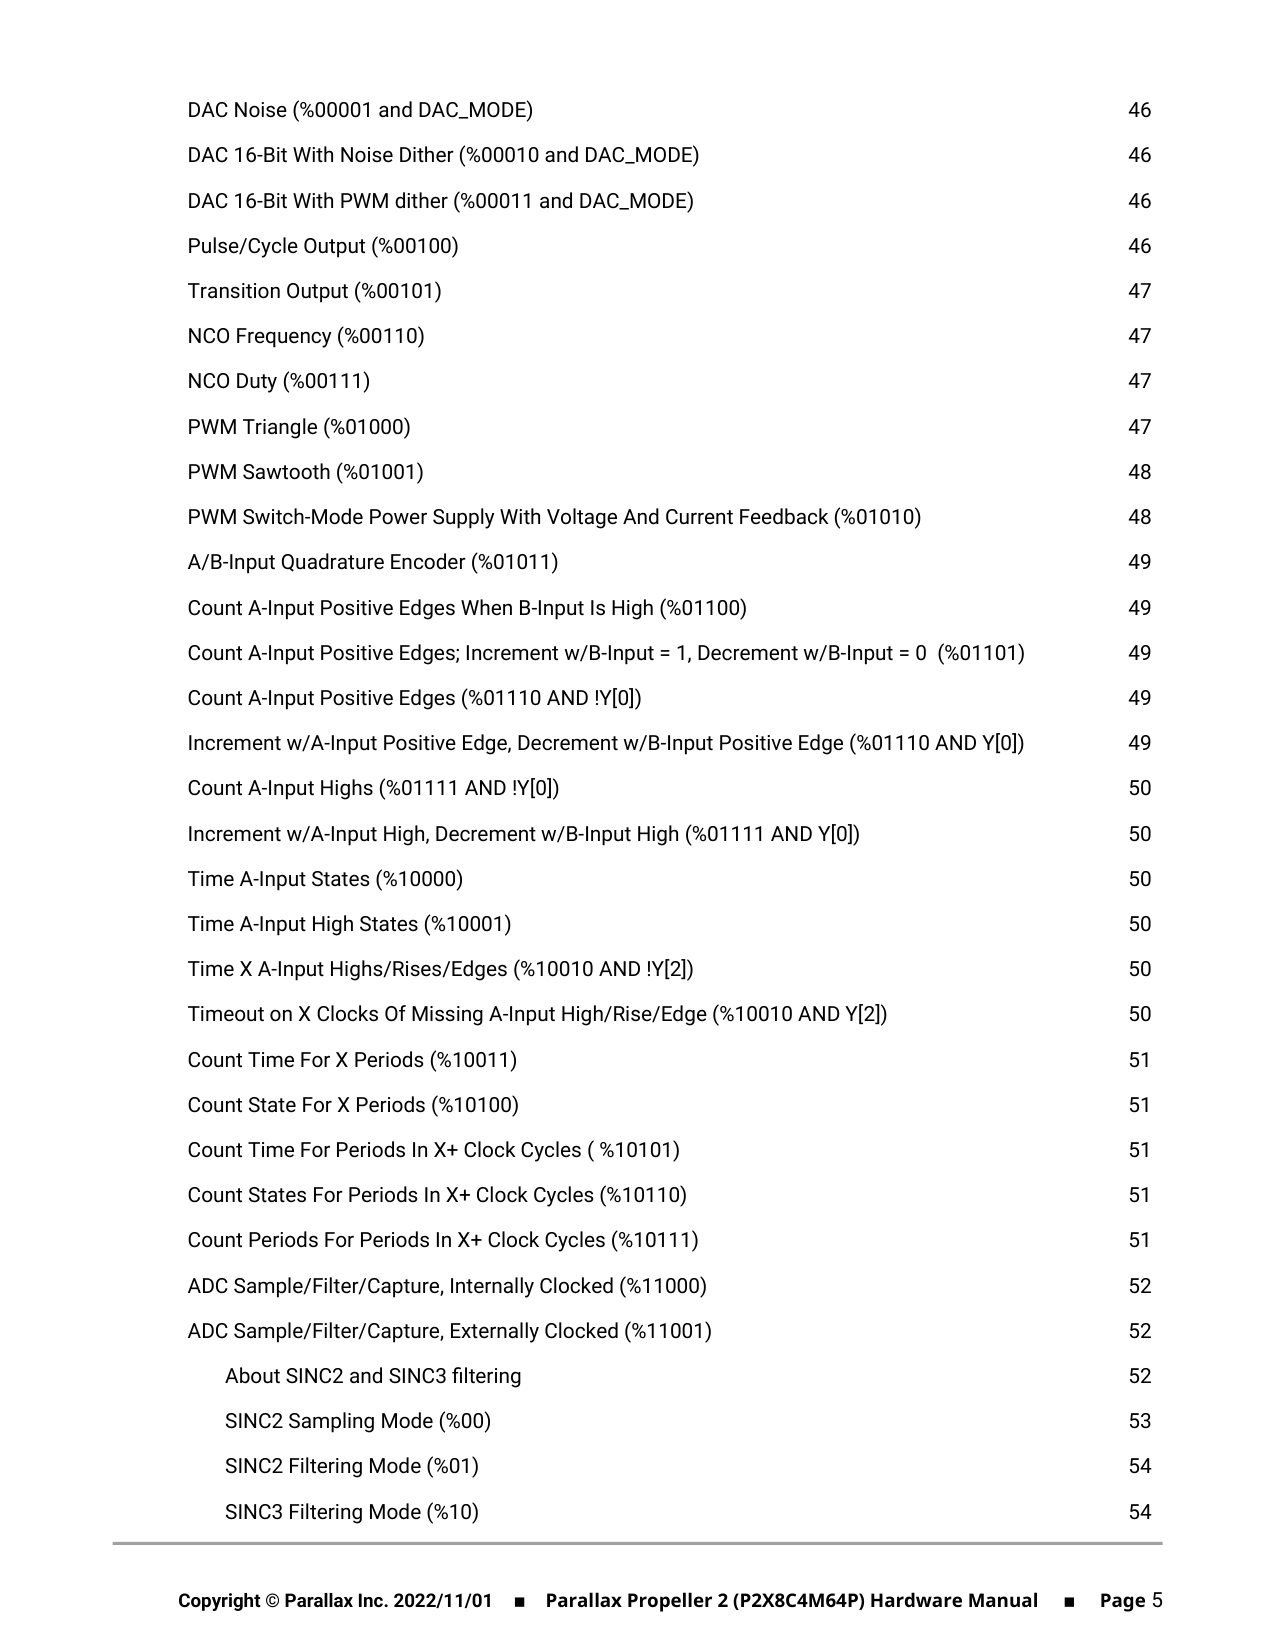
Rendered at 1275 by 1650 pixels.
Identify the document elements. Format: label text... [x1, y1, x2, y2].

text PWM Sawtooth (%01001) 48 [187, 460, 1162, 484]
text A/B-Input Quadrature Encoder (%01011) 49 [187, 550, 1162, 575]
text Count Time For Periods In X+ Clock Cycles ( %10101) 51 [187, 1138, 1162, 1162]
text PWM Switch-Mode Power Supply With Voltage And Current Feedback (%01010) 48 [187, 505, 1162, 529]
text PWM Triangle (%01000) 47 [187, 415, 1162, 439]
text NCO Frequency (%00110) 47 [187, 324, 1162, 349]
text Count Periods For Periods In X+ Clock Cycles (%10111) 51 [187, 1228, 1162, 1253]
text Pulse/Cycle Output (%00100) 46 [187, 234, 1162, 258]
text Timeout on X Clocks Of Missing A-Input High/Rise/Edge (%10010 AND Y[2]) 50 [187, 1002, 1162, 1027]
text About SINC2 and SINC3 filtering 52 [225, 1364, 1162, 1388]
text Count State For X Periods (%10100) 51 [187, 1093, 1162, 1117]
text DAC Noise (%00001 and DAC_MODE) 46 [187, 98, 1162, 123]
text Count A-Input Positive Edges (%01110 AND !Y[0]) 49 [187, 686, 1162, 710]
text Count Time For X Periods (%10011) 51 [187, 1048, 1162, 1072]
text ADC Sample/Filter/Capture, Internally Clocked (%11000) 52 [187, 1274, 1162, 1298]
text Time A-Input High States (%10001) 50 [187, 912, 1162, 936]
text Time A-Input States (%10000) 50 [187, 867, 1162, 891]
text NCO Duty (%00111) 47 [187, 369, 1162, 394]
text Count A-Input Highs (%01111 AND !Y[0]) 50 [187, 776, 1162, 801]
text SINC2 Sampling Mode (%00) 53 [225, 1409, 1162, 1434]
text Count States For Periods In X+ Clock Cycles (%10110) 51 [187, 1183, 1162, 1208]
text SINC2 Filtering Mode (%01) 54 [225, 1454, 1162, 1479]
text DAC 16-Bit With PWM dither (%00011 and DAC_MODE) 46 [187, 189, 1162, 213]
text DAC 16-Bit With Noise Dither (%00010 and DAC_MODE) 46 [187, 143, 1162, 168]
text Count A-Input Positive Edges; Increment w/B-Input = 1, Decrement w/B-Input = 0 (%01101) 49 [187, 641, 1162, 665]
text Transition Output (%00101) 47 [187, 279, 1162, 303]
text Count A-Input Positive Edges When B-Input Is High (%01100) 49 [187, 596, 1162, 620]
text ADC Sample/Filter/Capture, Externally Clocked (%11001) 52 [187, 1319, 1162, 1343]
text Increment w/A-Input High, Decrement w/B-Input High (%01111 AND Y[0]) 50 [187, 822, 1162, 846]
text Time X A-Input Highs/Rises/Edges (%10010 AND !Y[2]) 50 [187, 957, 1162, 982]
text Increment w/A-Input Positive Edge, Decrement w/B-Input Positive Edge (%01110 AND Y[0]) 49 [187, 731, 1162, 756]
text SINC3 Filtering Mode (%10) 54 [225, 1500, 1162, 1524]
